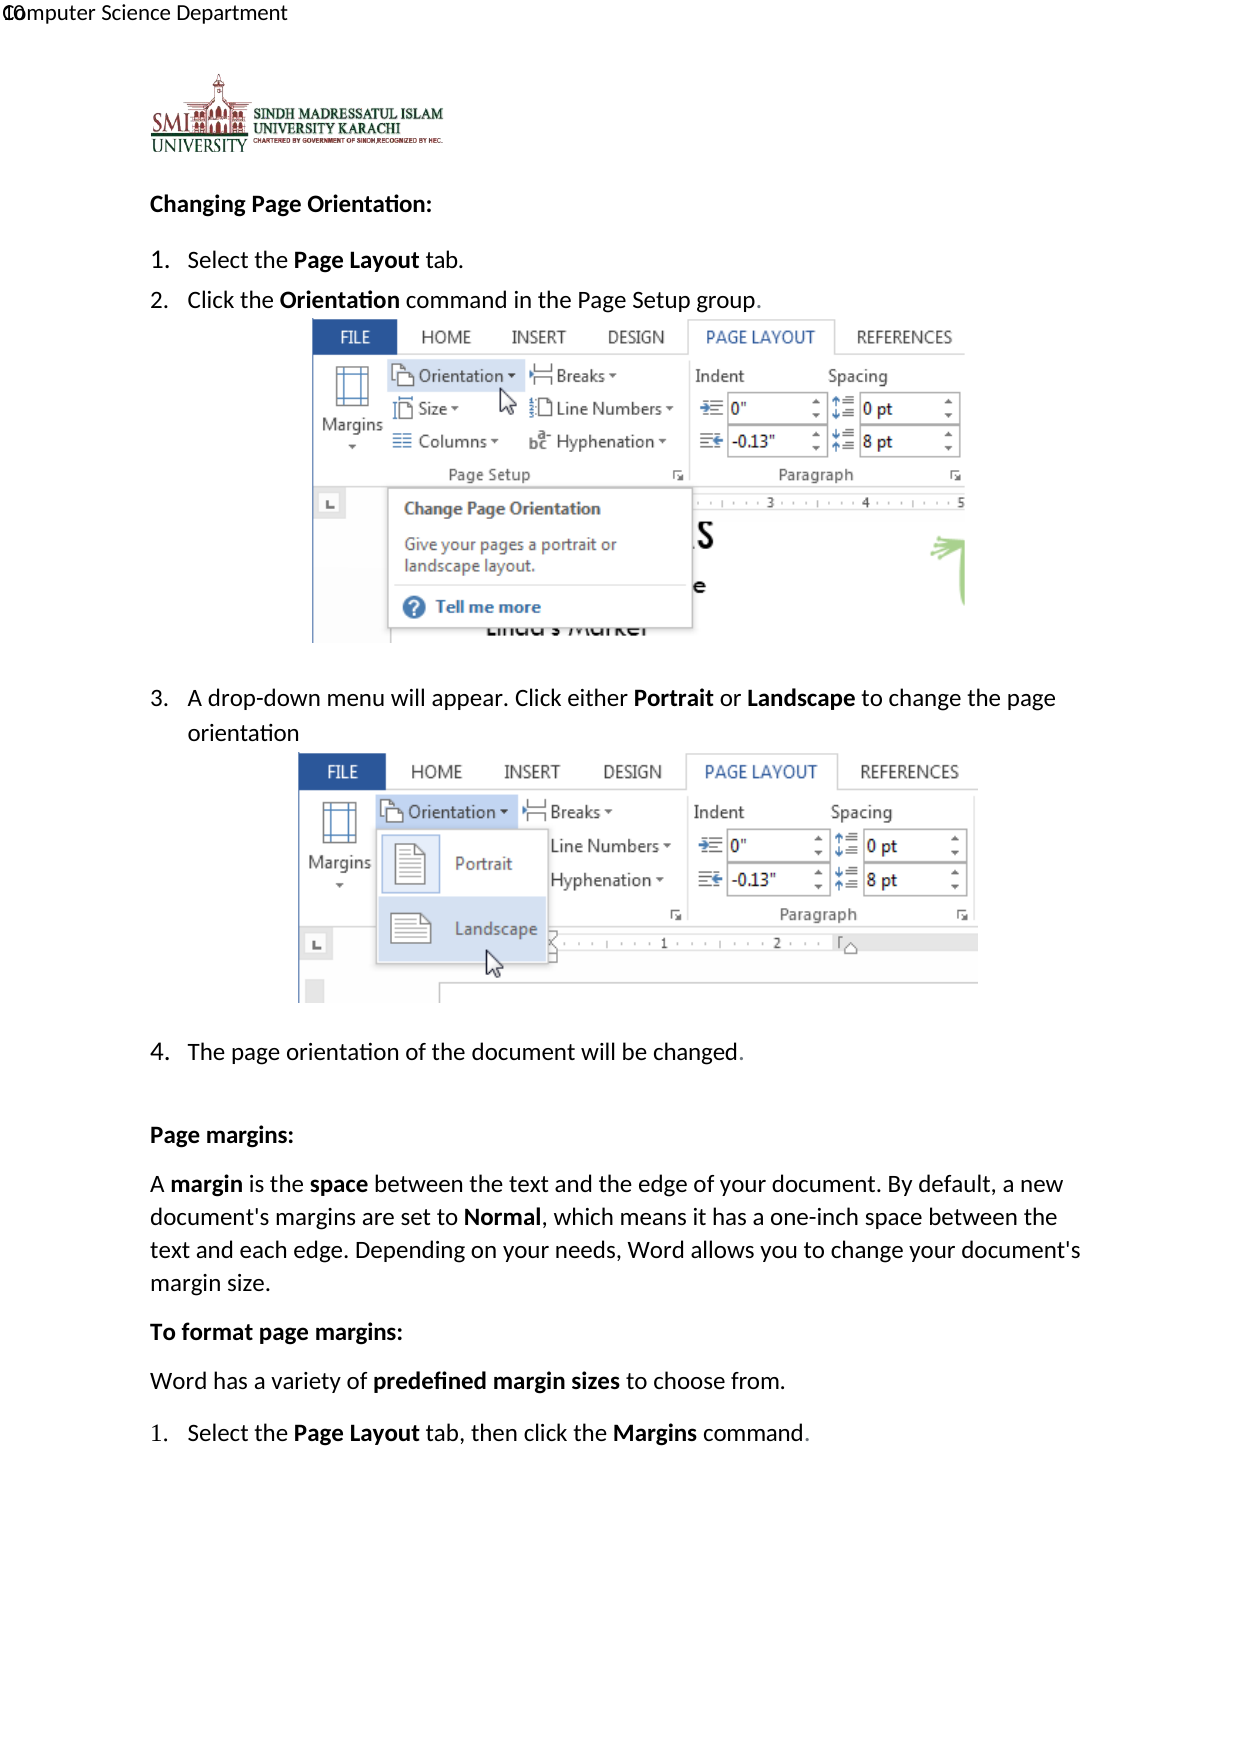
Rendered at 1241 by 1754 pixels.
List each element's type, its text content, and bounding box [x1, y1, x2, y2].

text A margin is the space between the text and the edge of your document. By default, a new document's margins are set to Normal, which means it has a one-inch space between the text and each edge. Depending on your needs, Word allows you to change your document's margin size. [150, 1168, 1084, 1297]
text Word has a variety of predefined margin sizes to choose from. [150, 1365, 1226, 1396]
list The page orientation of the document will be changed. [150, 1034, 1226, 1067]
text Changing Page Orientation: [150, 188, 1226, 218]
list A drop-down menu will appear. Click either Portrait or Landscape to change the page orientation [150, 682, 1065, 748]
list Select the Page Layout tab. [150, 242, 1226, 275]
list Select the Page Layout tab, then click the Margins command. [150, 1415, 1226, 1448]
picture [298, 752, 978, 1003]
picture [150, 73, 444, 152]
text Page margins: [150, 1080, 1226, 1149]
list Click the Orientation command in the Page Setup group. [150, 282, 1226, 316]
text To format page margins: [150, 1317, 1226, 1347]
picture [312, 318, 965, 643]
